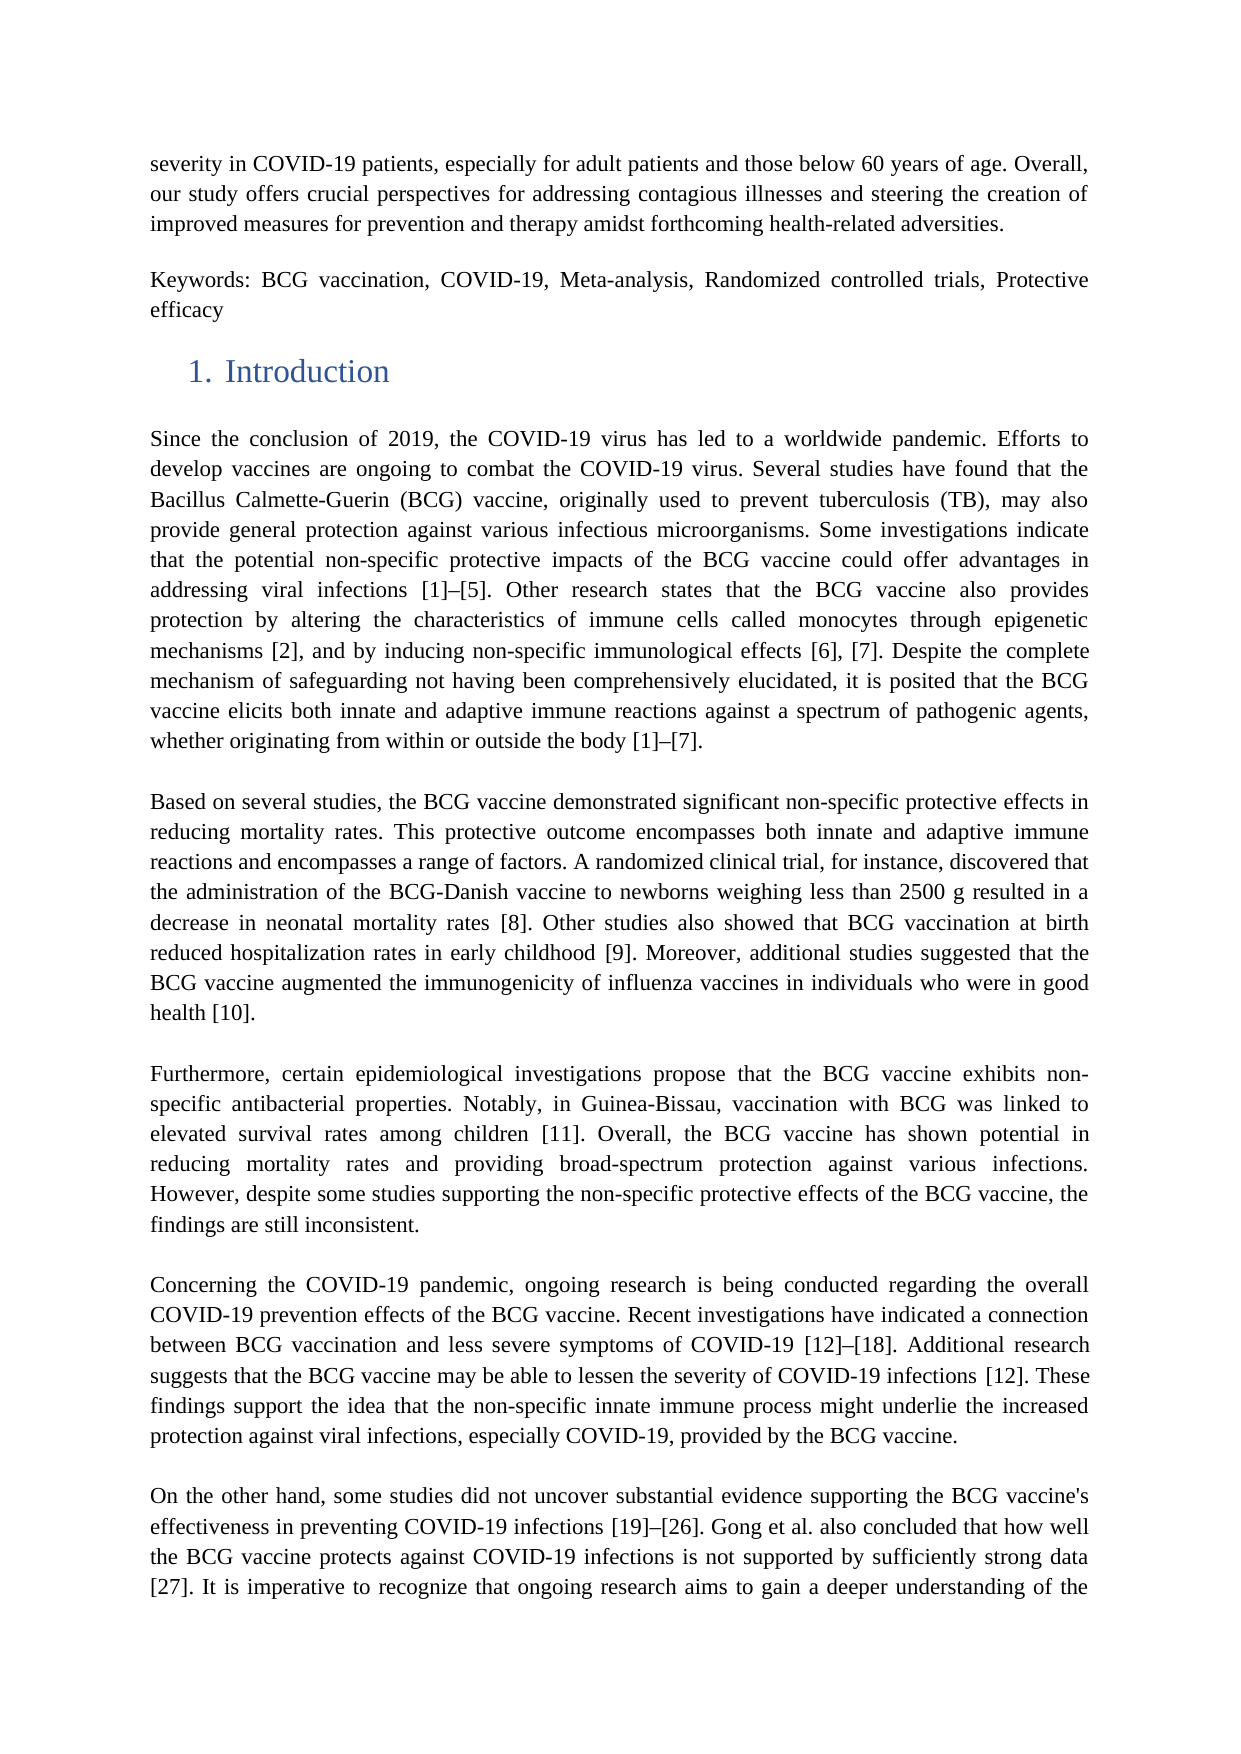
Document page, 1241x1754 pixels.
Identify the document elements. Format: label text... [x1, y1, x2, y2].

text Based on several studies, the BCG vaccine demonstrated significant non-specific protective effects in reducing mortality rates. This protective outcome encompasses both innate and adaptive immune reactions and encompasses a range of factors. A randomized clinical trial, for instance, discovered that the administration of the BCG-Danish vaccine to newborns weighing less than 2500 g resulted in a decrease in neonatal mortality rates [8]. Other studies also showed that BCG vaccination at birth reduced hospitalization rates in early childhood [9]. Moreover, additional studies suggested that the BCG vaccine augmented the immunogenicity of influenza vaccines in individuals who were in good health [10]. [150, 788, 1090, 1026]
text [150, 150, 1090, 237]
subtitle Introduction [187, 351, 1090, 389]
text Keywords: BCG vaccination, COVID-19, Meta-analysis, Randomized controlled trials, Protective efficacy [150, 266, 1090, 322]
text Since the conclusion of 2019, the COVID-19 virus has led to a worldwide pandemic. Efforts to develop vaccines are ongoing to combat the COVID-19 virus. Several studies have found that the Bacillus Calmette-Guerin (BCG) vaccine, originally used to prevent tuberculosis (TB), may also provide general protection against various infectious microorganisms. Some investigations indicate that the potential non-specific protective impacts of the BCG vaccine could offer advantages in addressing viral infections [1]–[5]. Other research states that the BCG vaccine also provides protection by altering the characteristics of immune cells called monocytes through epigenetic mechanisms [2], and by inducing non-specific immunological effects [6], [7]. Despite the complete mechanism of safeguarding not having been comprehensively elucidated, it is posited that the BCG vaccine elicits both innate and adaptive immune reactions against a spectrum of pathogenic agents, whether originating from within or outside the body [1]–[7]. [150, 425, 1090, 754]
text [150, 1483, 1090, 1599]
text Furthermore, certain epidemiological investigations propose that the BCG vaccine exhibits non-specific antibacterial properties. Notably, in Guinea-Bissau, vaccination with BCG was linked to elevated survival rates among children [11]. Overall, the BCG vaccine has shown potential in reducing mortality rates and providing broad-spectrum protection against various infections. However, despite some studies supporting the non-specific protective effects of the BCG vaccine, the findings are still inconsistent. [150, 1060, 1090, 1237]
text Concerning the COVID-19 pandemic, ongoing research is being conducted regarding the overall COVID-19 prevention effects of the BCG vaccine. Recent investigations have indicated a connection between BCG vaccination and less severe symptoms of COVID-19 [12]–[18]. Additional research suggests that the BCG vaccine may be able to lessen the severity of COVID-19 infections [12]. These findings support the idea that the non-specific innate immune process might underlie the increased protection against viral infections, especially COVID-19, provided by the BCG vaccine. [150, 1271, 1090, 1448]
